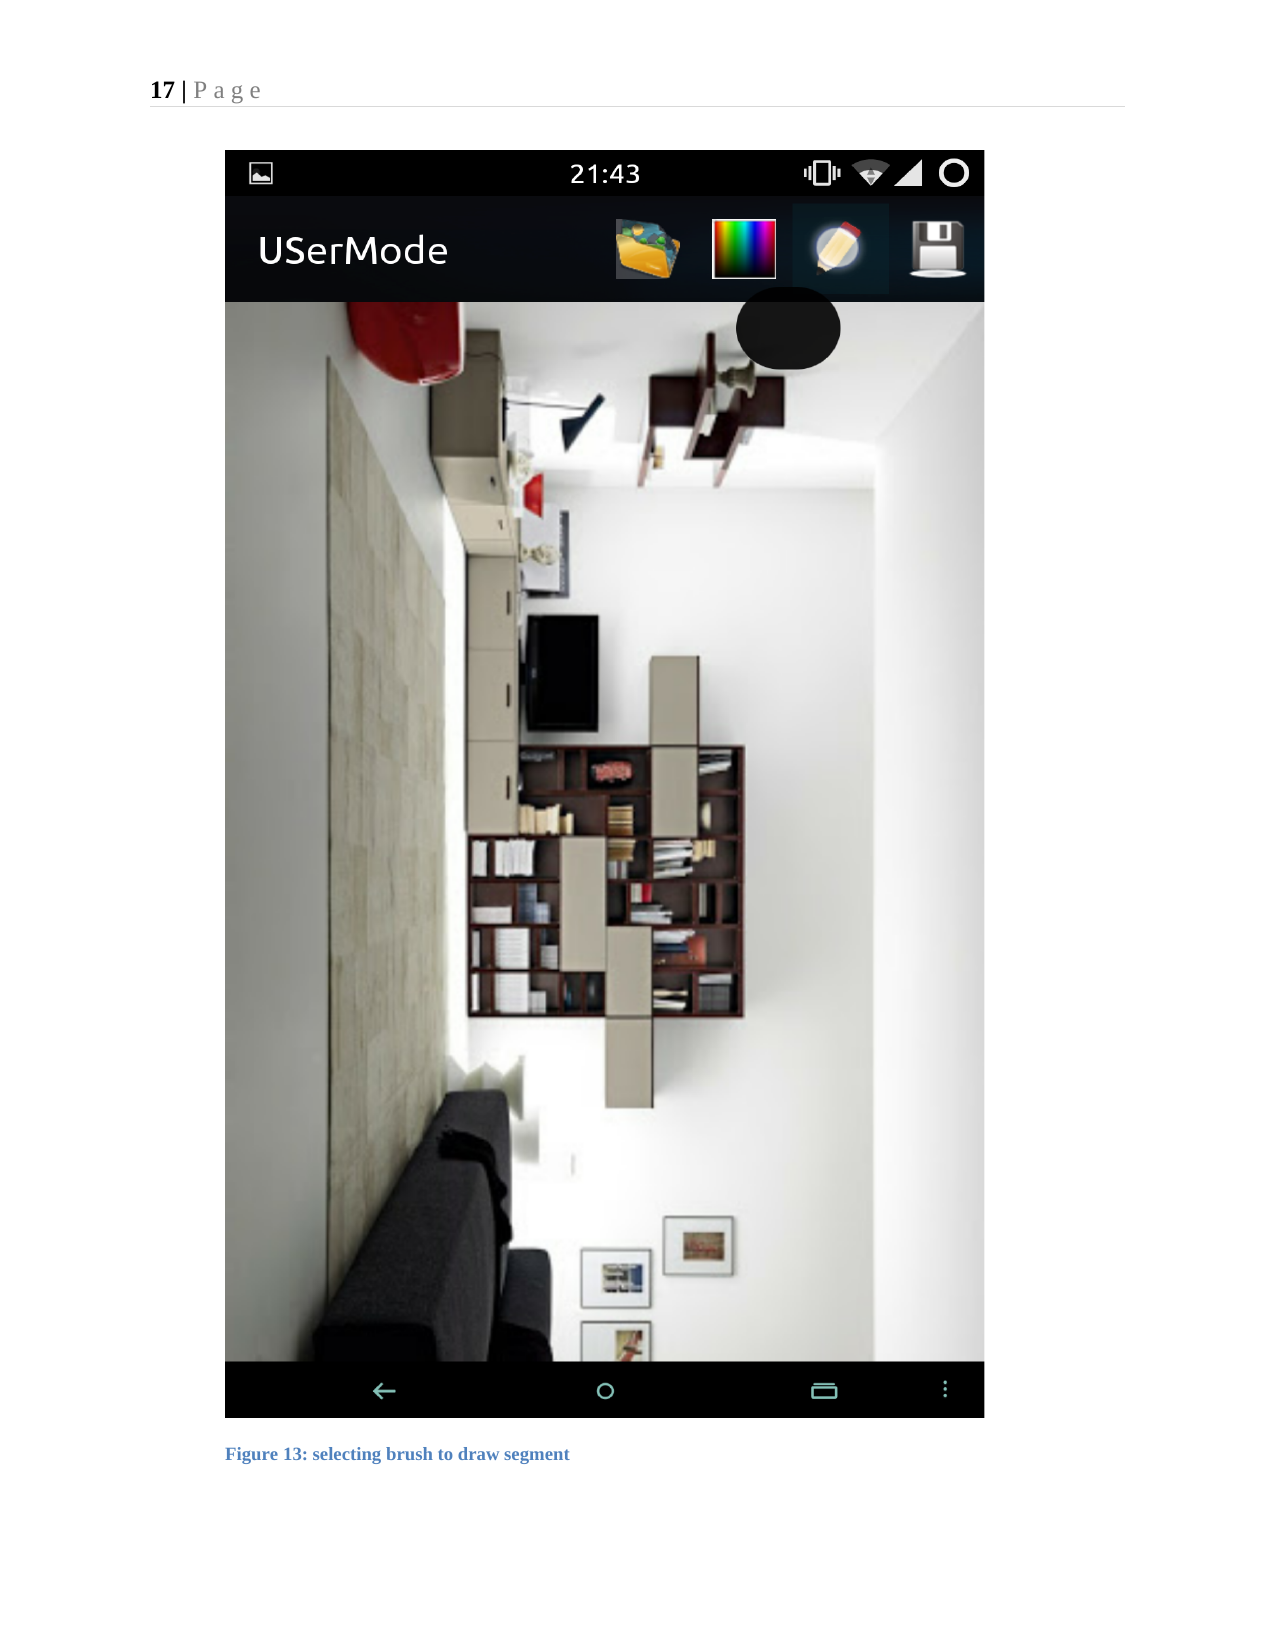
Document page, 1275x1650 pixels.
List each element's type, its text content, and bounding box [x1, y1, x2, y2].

picture [225, 150, 985, 1418]
text Figure 13: selecting brush to draw segment [150, 1443, 1125, 1464]
